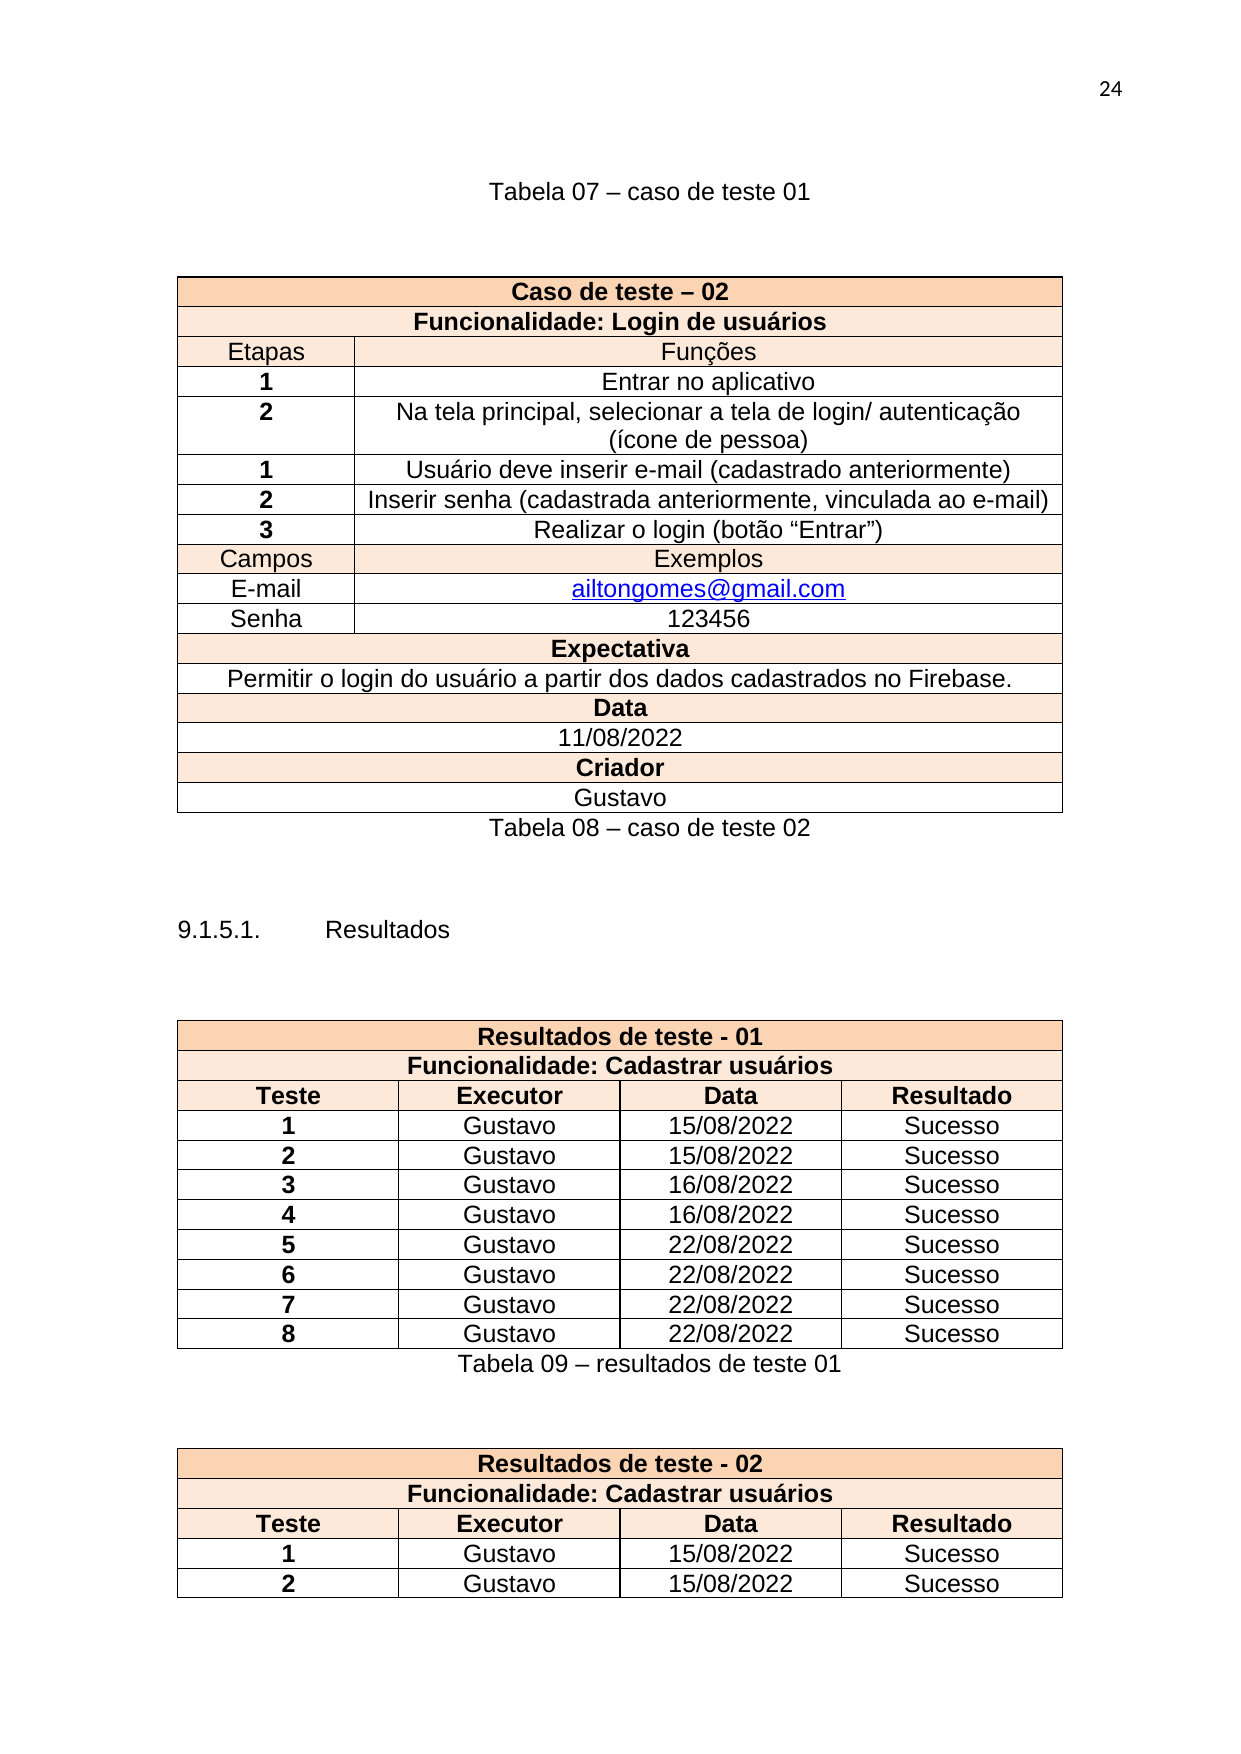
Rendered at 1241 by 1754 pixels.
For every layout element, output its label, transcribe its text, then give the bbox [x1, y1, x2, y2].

table_cell Gustavo [399, 1141, 619, 1169]
table_cell Executor [399, 1509, 619, 1538]
table_cell Sucesso [842, 1260, 1062, 1288]
table_cell Gustavo [399, 1230, 619, 1259]
table_cell Expectativa [178, 634, 1062, 663]
table_cell 16/08/2022 [621, 1170, 841, 1199]
table_cell 16/08/2022 [621, 1200, 841, 1229]
table_cell 2 [178, 1141, 398, 1169]
table_cell 22/08/2022 [621, 1319, 841, 1348]
table_cell 1 [178, 1539, 398, 1567]
table_cell Gustavo [178, 783, 1062, 812]
table_cell 15/08/2022 [621, 1539, 841, 1567]
table_cell Resultado [842, 1509, 1062, 1538]
table_cell Entrar no aplicativo [355, 367, 1062, 396]
table_cell Funcionalidade: Login de usuários [178, 307, 1062, 336]
table_cell Funcionalidade: Cadastrar usuários [178, 1479, 1062, 1508]
table_header Resultados de teste - 02 [178, 1449, 1062, 1478]
table_cell Sucesso [842, 1539, 1062, 1567]
table_cell Resultado [842, 1081, 1062, 1110]
table_cell 11/08/2022 [178, 723, 1062, 752]
table_cell Funcionalidade: Cadastrar usuários [178, 1051, 1062, 1080]
table_cell 5 [178, 1230, 398, 1259]
table_cell Sucesso [842, 1170, 1062, 1199]
table_header Resultados de teste - 01 [178, 1021, 1062, 1050]
table_cell Gustavo [399, 1170, 619, 1199]
table_cell Gustavo [399, 1319, 619, 1348]
table_cell 22/08/2022 [621, 1230, 841, 1259]
table_cell Executor [399, 1081, 619, 1110]
text Tabela 09 – resultados de teste 01 [177, 1349, 1122, 1378]
table_cell Realizar o login (botão “Entrar”) [355, 515, 1062, 543]
table_header Caso de teste – 02 [178, 278, 1062, 306]
table_cell 2 [178, 485, 354, 514]
table_cell 1 [178, 455, 354, 484]
table_cell 3 [178, 1170, 398, 1199]
table_cell Data [621, 1081, 841, 1110]
table_cell 15/08/2022 [621, 1569, 841, 1597]
table_cell 6 [178, 1260, 398, 1288]
table_cell Data [178, 694, 1062, 722]
table_cell 7 [178, 1290, 398, 1318]
table_cell Gustavo [399, 1200, 619, 1229]
table_cell Sucesso [842, 1200, 1062, 1229]
table_cell 22/08/2022 [621, 1290, 841, 1318]
table_cell Sucesso [842, 1569, 1062, 1597]
table_cell Senha [178, 604, 354, 633]
table_cell E-mail [178, 574, 354, 603]
table_cell Gustavo [399, 1260, 619, 1288]
table_cell Sucesso [842, 1319, 1062, 1348]
table_cell 1 [178, 367, 354, 396]
table_cell 123456 [355, 604, 1062, 633]
table_cell Gustavo [399, 1290, 619, 1318]
table_cell 8 [178, 1319, 398, 1348]
table_cell Teste [178, 1509, 398, 1538]
table_cell Etapas [178, 337, 354, 366]
table_cell Sucesso [842, 1230, 1062, 1259]
table_cell ailtongomes@gmail.com [355, 574, 1062, 603]
table_cell Data [621, 1509, 841, 1538]
table_cell Sucesso [842, 1141, 1062, 1169]
subtitle Resultados [177, 915, 1122, 944]
table_cell Permitir o login do usuário a partir dos dados cadastrados no Firebase. [178, 664, 1062, 692]
table_cell 2 [178, 1569, 398, 1597]
table_cell Usuário deve inserir e-mail (cadastrado anteriormente) [355, 455, 1062, 484]
text Tabela 08 – caso de teste 02 [177, 813, 1122, 841]
table_cell Gustavo [399, 1111, 619, 1139]
text Tabela 07 – caso de teste 01 [177, 177, 1122, 206]
table_cell Criador [178, 753, 1062, 782]
table_cell 22/08/2022 [621, 1260, 841, 1288]
table_cell Exemplos [355, 545, 1062, 573]
table_cell Sucesso [842, 1290, 1062, 1318]
table_cell 15/08/2022 [621, 1141, 841, 1169]
table_cell 4 [178, 1200, 398, 1229]
table_cell 1 [178, 1111, 398, 1139]
table_cell Inserir senha (cadastrada anteriormente, vinculada ao e-mail) [355, 485, 1062, 514]
table_cell Gustavo [399, 1539, 619, 1567]
table_cell Campos [178, 545, 354, 573]
table_cell Sucesso [842, 1111, 1062, 1139]
table_cell 15/08/2022 [621, 1111, 841, 1139]
table_cell Gustavo [399, 1569, 619, 1597]
table_cell Teste [178, 1081, 398, 1110]
table_cell Na tela principal, selecionar a tela de login/ autenticação (ícone de pessoa) [355, 397, 1062, 454]
table_cell 2 [178, 397, 354, 454]
table_cell 3 [178, 515, 354, 543]
table_cell Funções [355, 337, 1062, 366]
